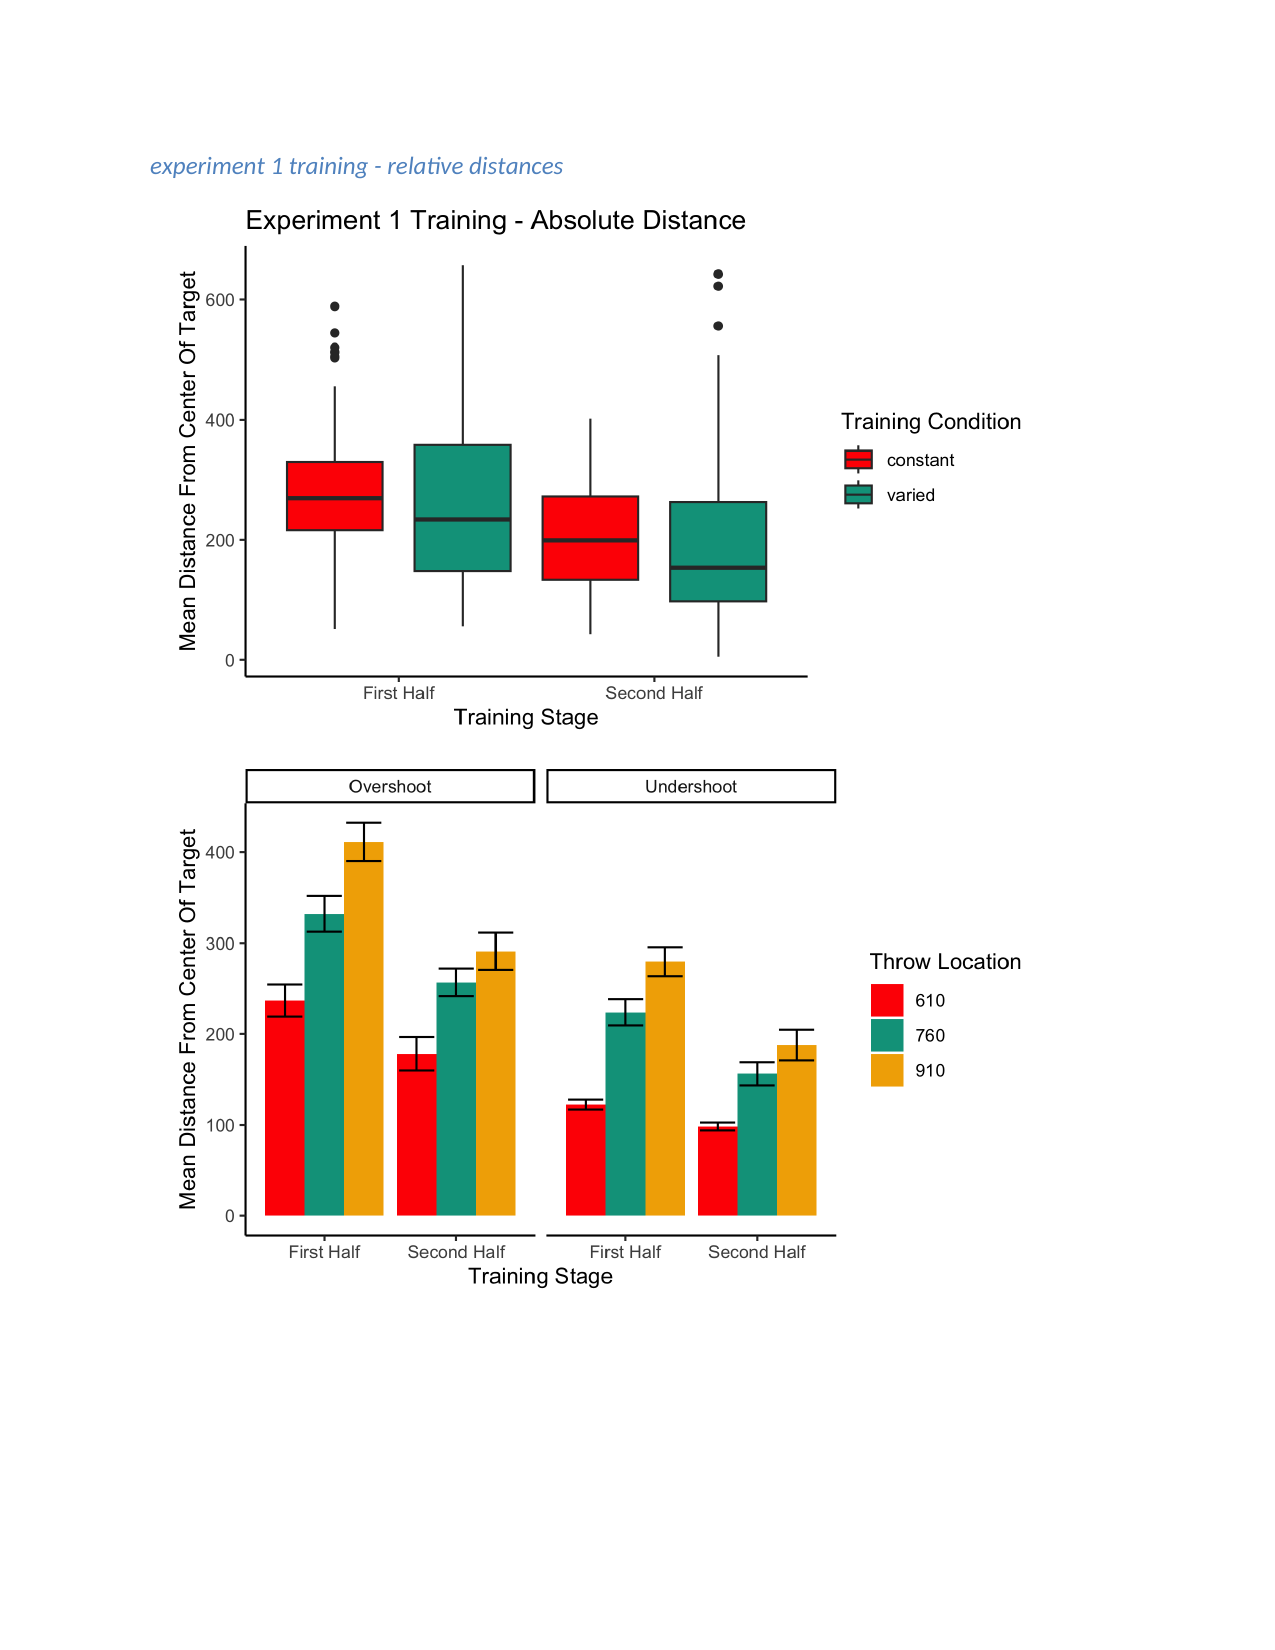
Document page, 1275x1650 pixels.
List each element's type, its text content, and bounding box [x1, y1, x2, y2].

subtitle experiment 1 training - relative distances [150, 150, 1125, 181]
picture [168, 199, 1044, 740]
picture [168, 758, 1044, 1299]
